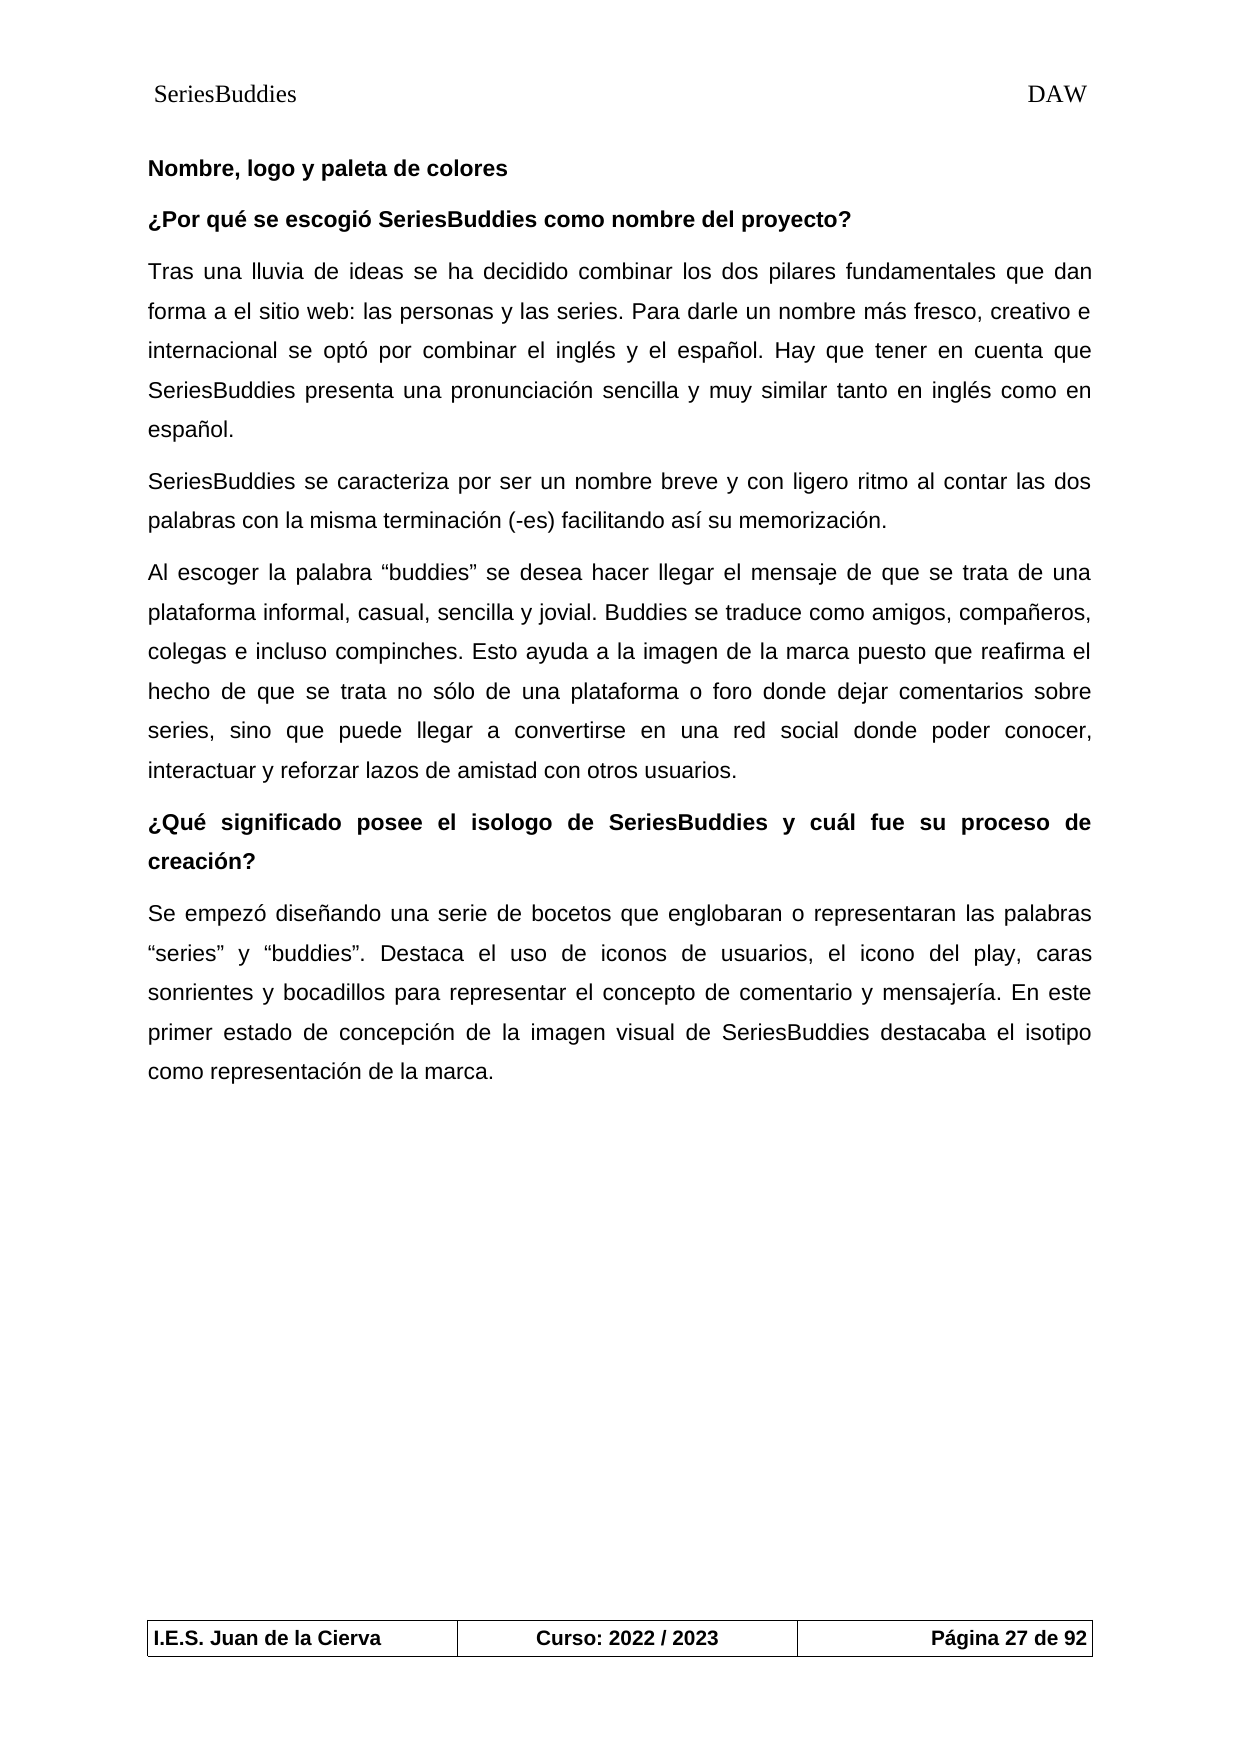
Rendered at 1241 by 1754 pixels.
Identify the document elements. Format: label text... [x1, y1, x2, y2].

text ¿Qué significado posee el isologo de SeriesBuddies y cuál fue su proceso de creación? [148, 809, 1093, 874]
text Se empezó diseñando una serie de bocetos que englobaran o representaran las palabras “series” y “buddies”. Destaca el uso de iconos de usuarios, el icono del play, caras sonrientes y bocadillos para representar el concepto de comentario y mensajería. En este primer estado de concepción de la imagen visual de SeriesBuddies destacaba el isotipo como representación de la marca. [148, 900, 1093, 1084]
text ¿Por qué se escogió SeriesBuddies como nombre del proyecto? [148, 206, 1093, 233]
text SeriesBuddies se caracteriza por ser un nombre breve y con ligero ritmo al contar las dos palabras con la misma terminación (-es) facilitando así su memorización. [148, 468, 1093, 534]
text Nombre, logo y paleta de colores [148, 154, 1093, 181]
text Al escoger la palabra “buddies” se desea hacer llegar el mensaje de que se trata de una plataforma informal, casual, sencilla y jovial. Buddies se traduce como amigos, compañeros, colegas e incluso compinches. Esto ayuda a la imagen de la marca puesto que reafirma el hecho de que se trata no sólo de una plataforma o foro donde dejar comentarios sobre series, sino que puede llegar a convertirse en una red social donde poder conocer, interactuar y reforzar lazos de amistad con otros usuarios. [148, 559, 1093, 783]
text Tras una lluvia de ideas se ha decidido combinar los dos pilares fundamentales que dan forma a el sitio web: las personas y las series. Para darle un nombre más fresco, creativo e internacional se optó por combinar el inglés y el español. Hay que tener en cuenta que SeriesBuddies presenta una pronunciación sencilla y muy similar tanto en inglés como en español. [148, 258, 1093, 442]
